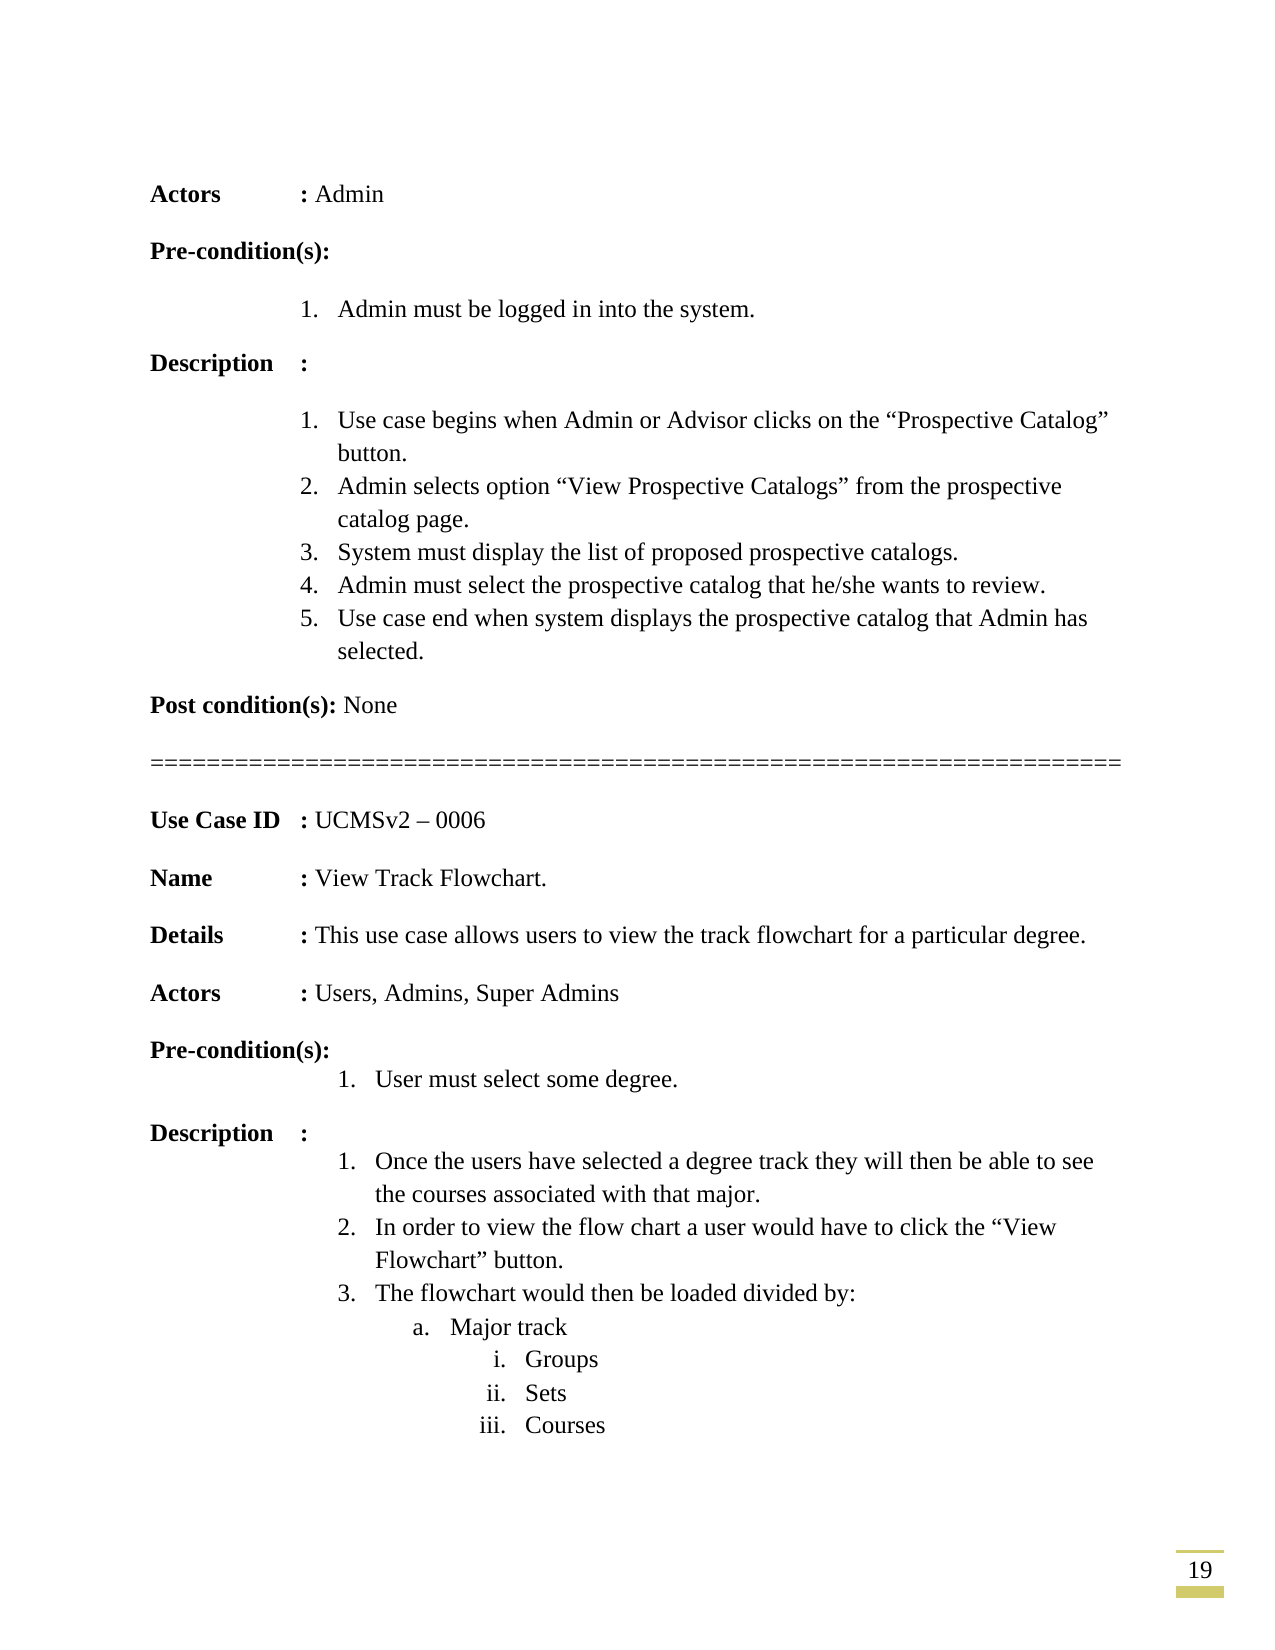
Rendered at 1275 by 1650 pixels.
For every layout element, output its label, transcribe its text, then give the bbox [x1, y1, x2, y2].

list The flowchart would then be loaded divided by: [337, 1278, 1125, 1307]
list Once the users have selected a degree track they will then be able to see the courses associated with that major. [337, 1146, 1125, 1208]
list User must select some degree. [337, 1064, 1125, 1093]
list Admin must be logged in into the system. [300, 294, 1125, 322]
text Pre-condition(s): [150, 236, 1125, 265]
list Use case begins when Admin or Advisor clicks on the “Prospective Catalog” button. [300, 405, 1125, 467]
list Sets [506, 1378, 1125, 1406]
list Groups [506, 1344, 1125, 1373]
text Details : This use case allows users to view the track flowchart for a particular degree. [150, 920, 1125, 949]
text Pre-condition(s): [150, 1035, 1125, 1064]
text ===================================================================== [150, 748, 1125, 776]
list Major track [412, 1312, 1125, 1340]
text Description : [150, 1118, 1125, 1146]
text Use Case ID : UCMSv2 – 0006 [150, 805, 1125, 834]
text Post condition(s): None [150, 690, 1125, 719]
list System must display the list of proposed prospective catalogs. [300, 537, 1125, 566]
text Name : View Track Flowchart. [150, 863, 1125, 891]
list Admin selects option “View Prospective Catalogs” from the prospective catalog page. [300, 471, 1125, 533]
list Courses [506, 1411, 1125, 1439]
text Actors : Users, Admins, Super Admins [150, 978, 1125, 1006]
text Actors : Admin [150, 179, 1125, 207]
list In order to view the flow chart a user would have to click the “View Flowchart” button. [337, 1212, 1125, 1274]
text Description : [150, 348, 1125, 376]
list Use case end when system displays the prospective catalog that Admin has selected. [300, 603, 1125, 665]
list Admin must select the prospective catalog that he/she wants to review. [300, 570, 1125, 599]
